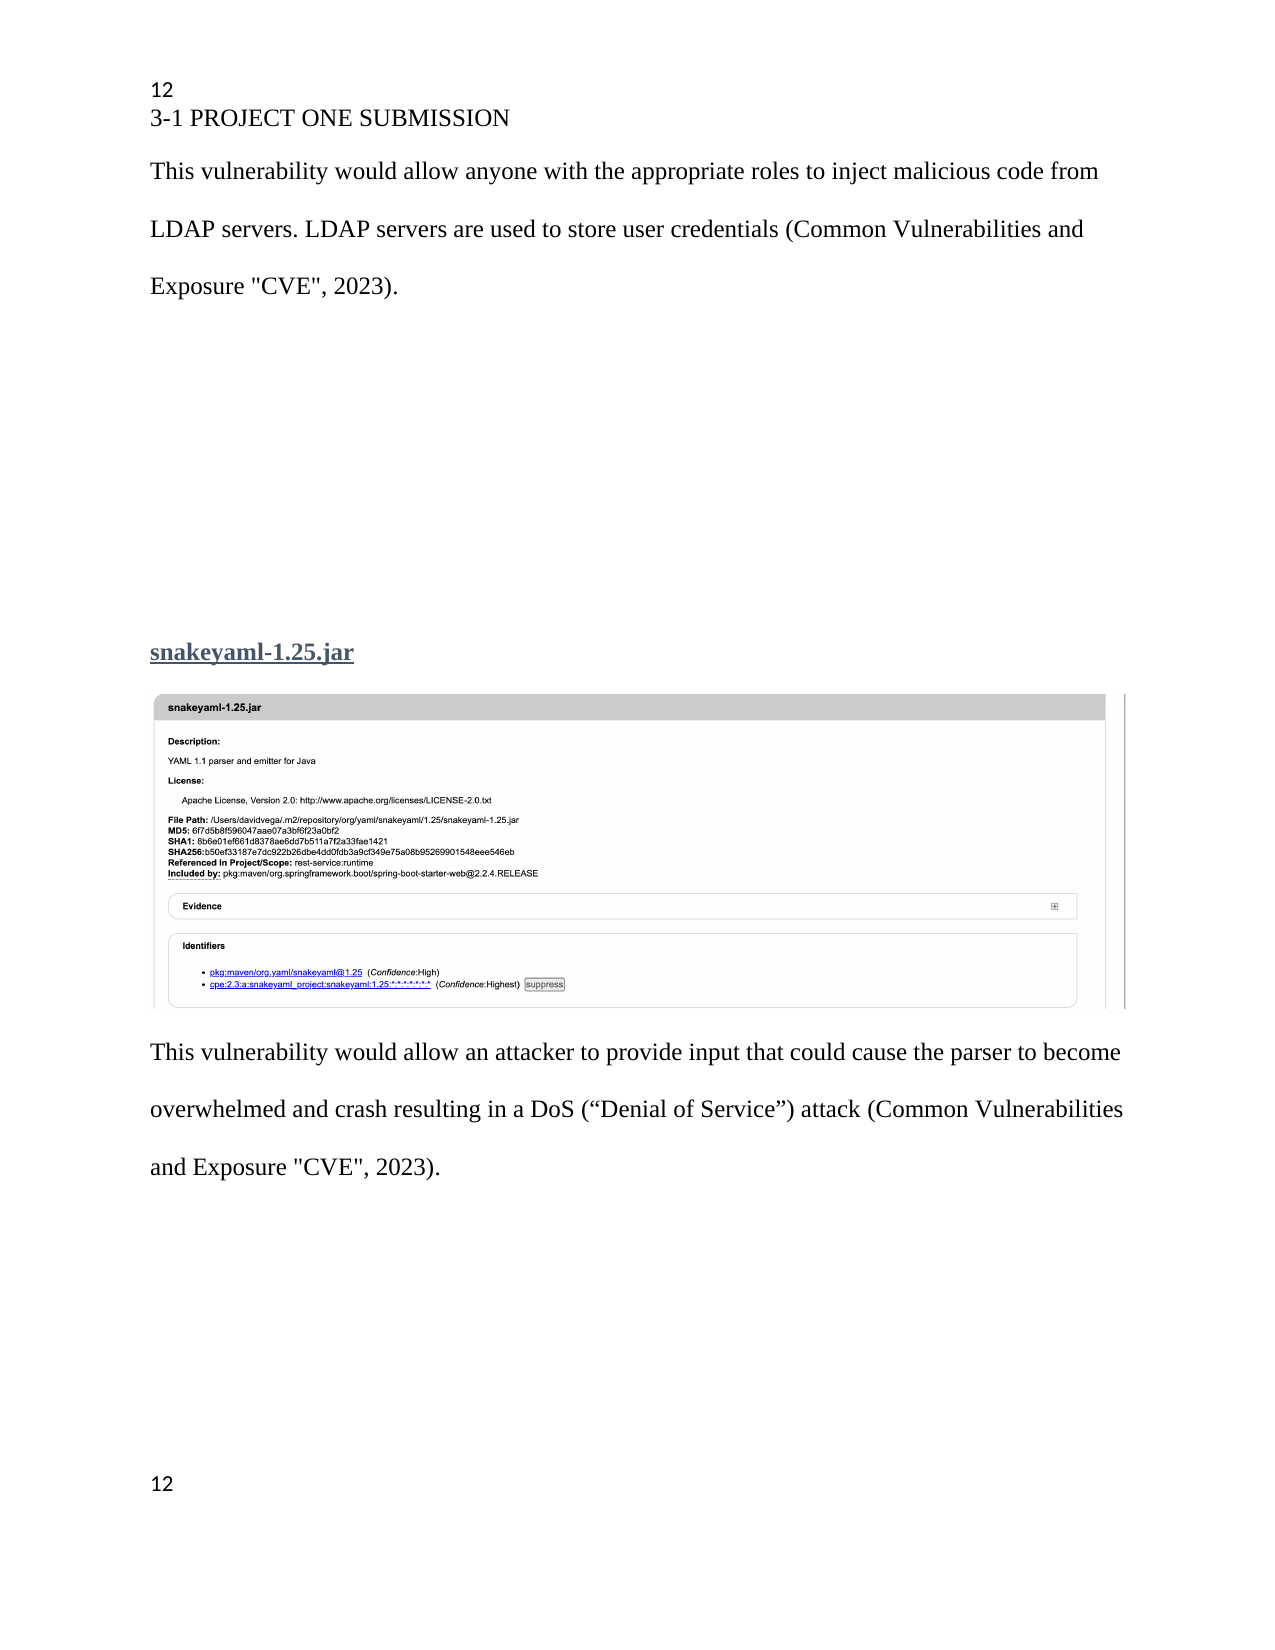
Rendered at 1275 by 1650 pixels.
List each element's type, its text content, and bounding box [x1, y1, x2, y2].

text This vulnerability would allow an attacker to provide input that could cause the parser to become overwhelmed and crash resulting in a DoS (“Denial of Service”) attack . [150, 1037, 1125, 1181]
picture [150, 694, 1125, 1009]
subtitle snakeyaml-1.25.jar [150, 637, 1125, 666]
text This vulnerability would allow anyone with the appropriate roles to inject malicious code from LDAP servers. LDAP servers are used to store user credentials . [150, 156, 1125, 300]
